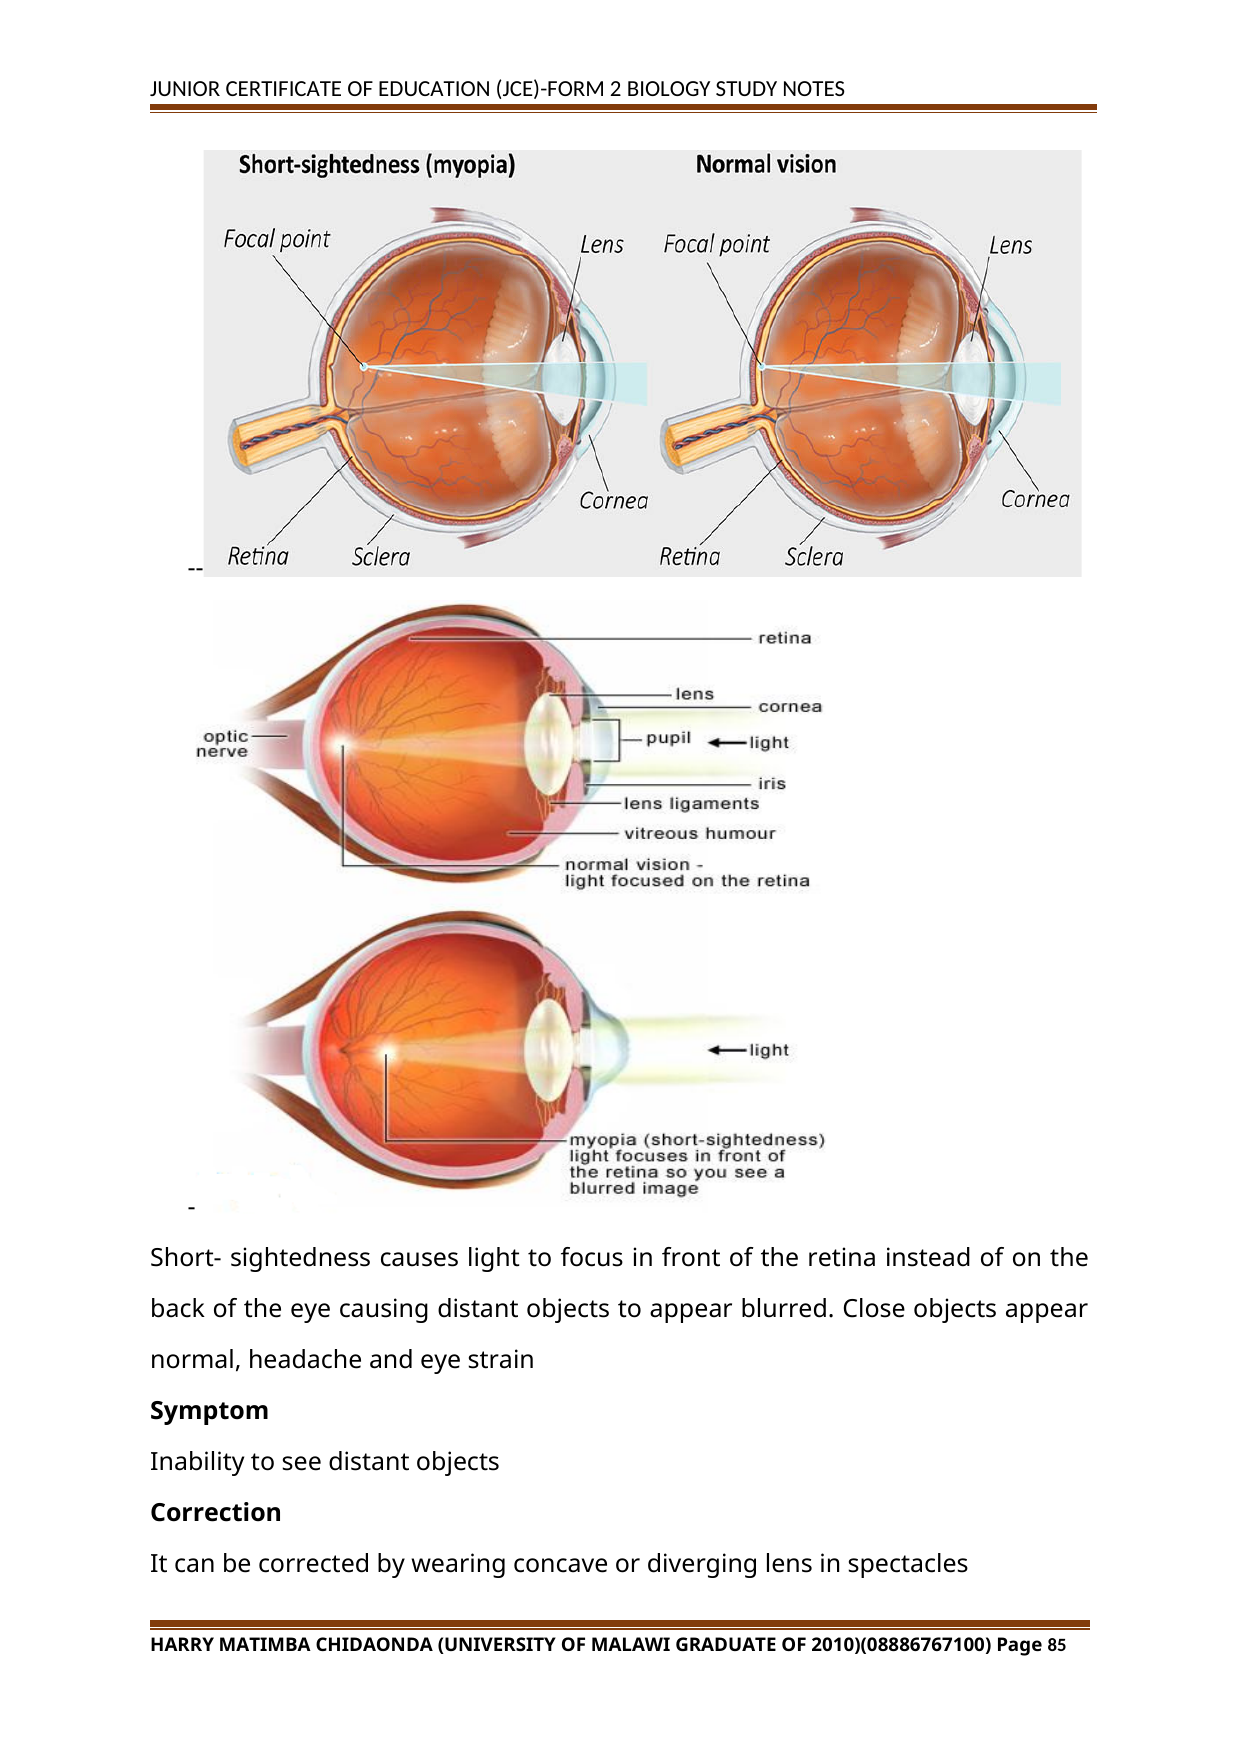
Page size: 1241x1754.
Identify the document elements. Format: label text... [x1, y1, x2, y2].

text Symptom [150, 1392, 1090, 1426]
text Correction [150, 1494, 1090, 1528]
picture [195, 600, 1038, 1215]
text Inability to see distant objects [150, 1443, 1090, 1477]
picture [203, 150, 1082, 577]
text Short- sightedness causes light to focus in front of the retina instead of on the back of the eye causing distant objects to appear blurred. Close objects appear normal, headache and eye strain [150, 1239, 1090, 1375]
text It can be corrected by wearing concave or diverging lens in spectacles [150, 1545, 1090, 1579]
